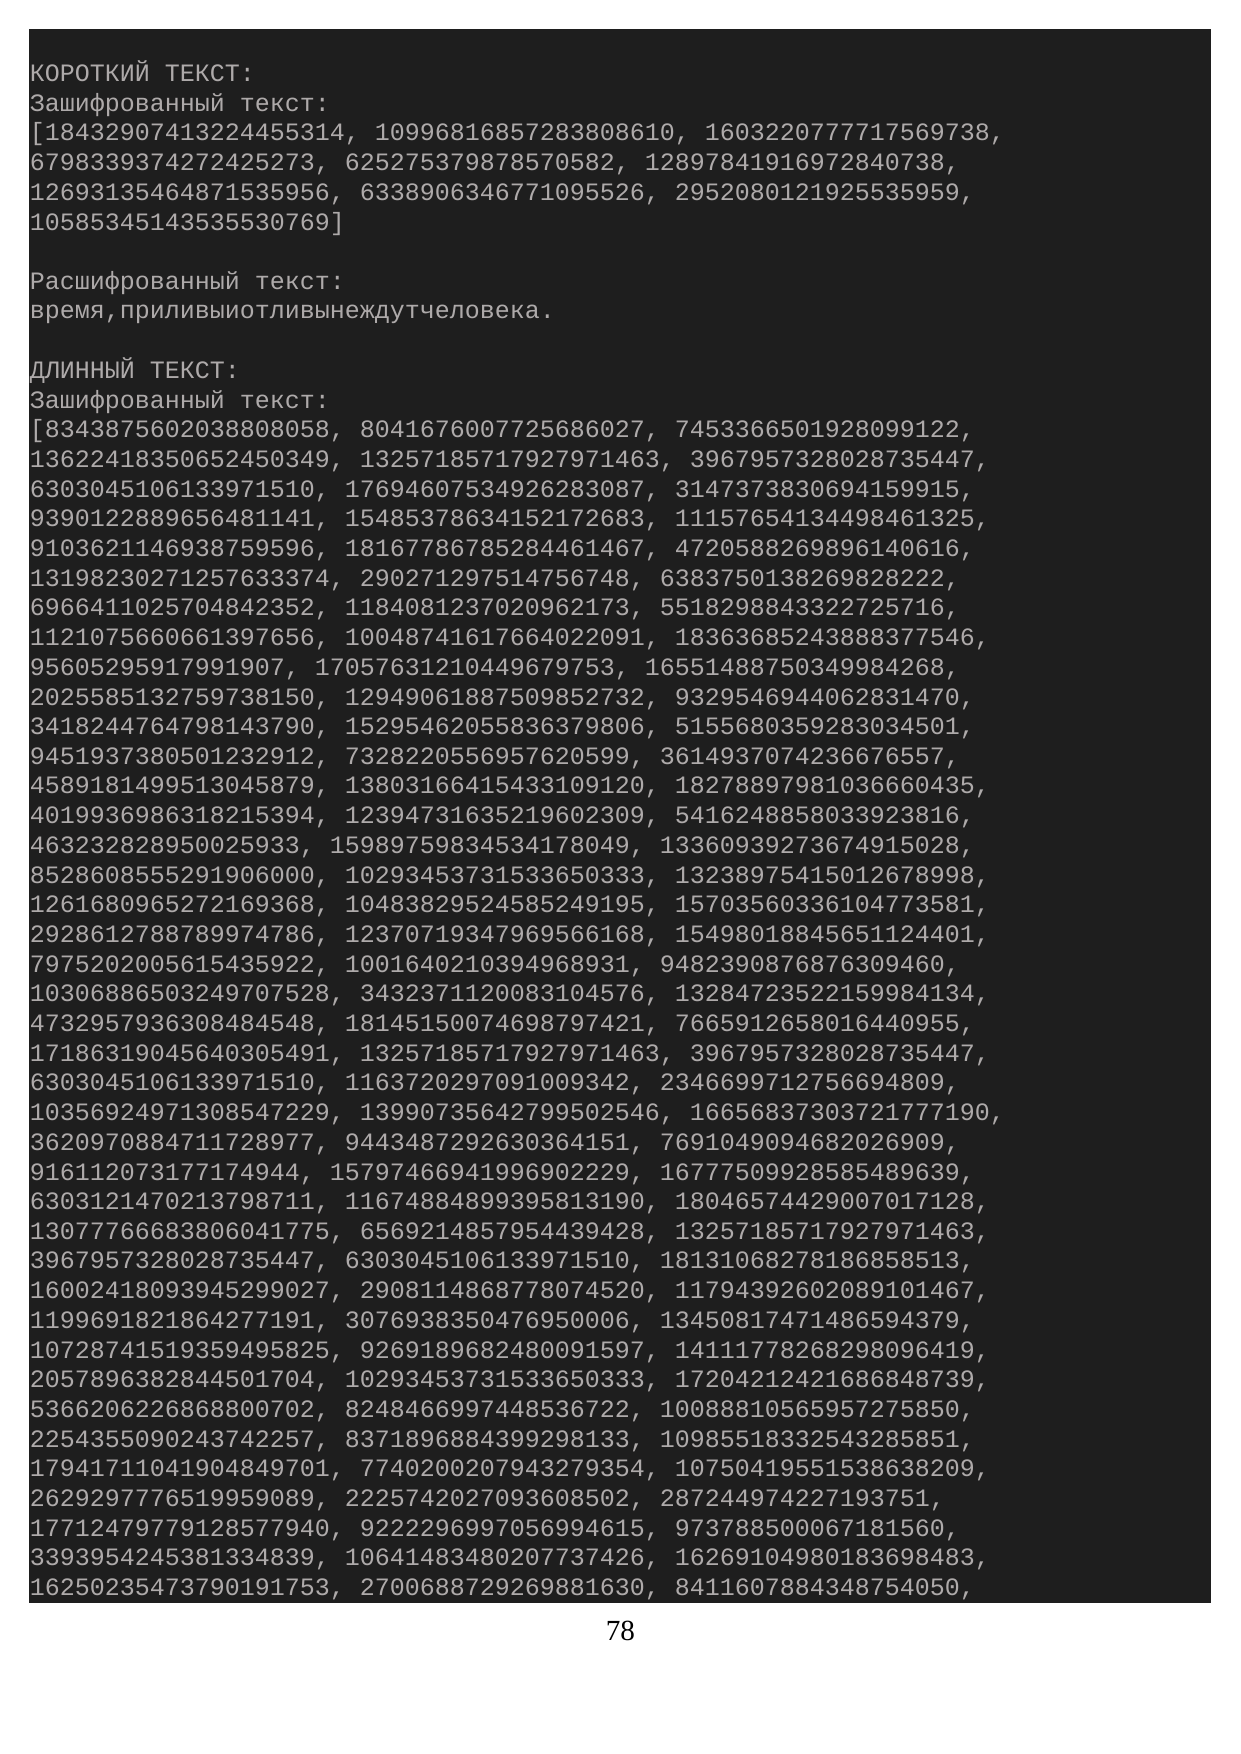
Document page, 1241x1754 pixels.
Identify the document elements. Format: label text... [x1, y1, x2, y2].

text КОРОТКИЙ ТЕКСТ: [29, 59, 1211, 89]
text [18432907413224455314, 10996816857283808610, 1603220777717569738, 6798339374272425273, 625275379878570582, 12897841916972840738, 12693135464871535956, 6338906346771095526, 2952080121925535959, 10585345143535530769] [29, 119, 1211, 237]
text время,приливыиотливынеждутчеловека. [29, 297, 1211, 326]
text Зашифрованный текст: [29, 89, 1211, 119]
text Расшифрованный текст: [29, 267, 1211, 297]
text Зашифрованный текст: [29, 386, 1211, 416]
text ДЛИННЫЙ ТЕКСТ: [29, 356, 1211, 386]
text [29, 416, 1211, 1603]
